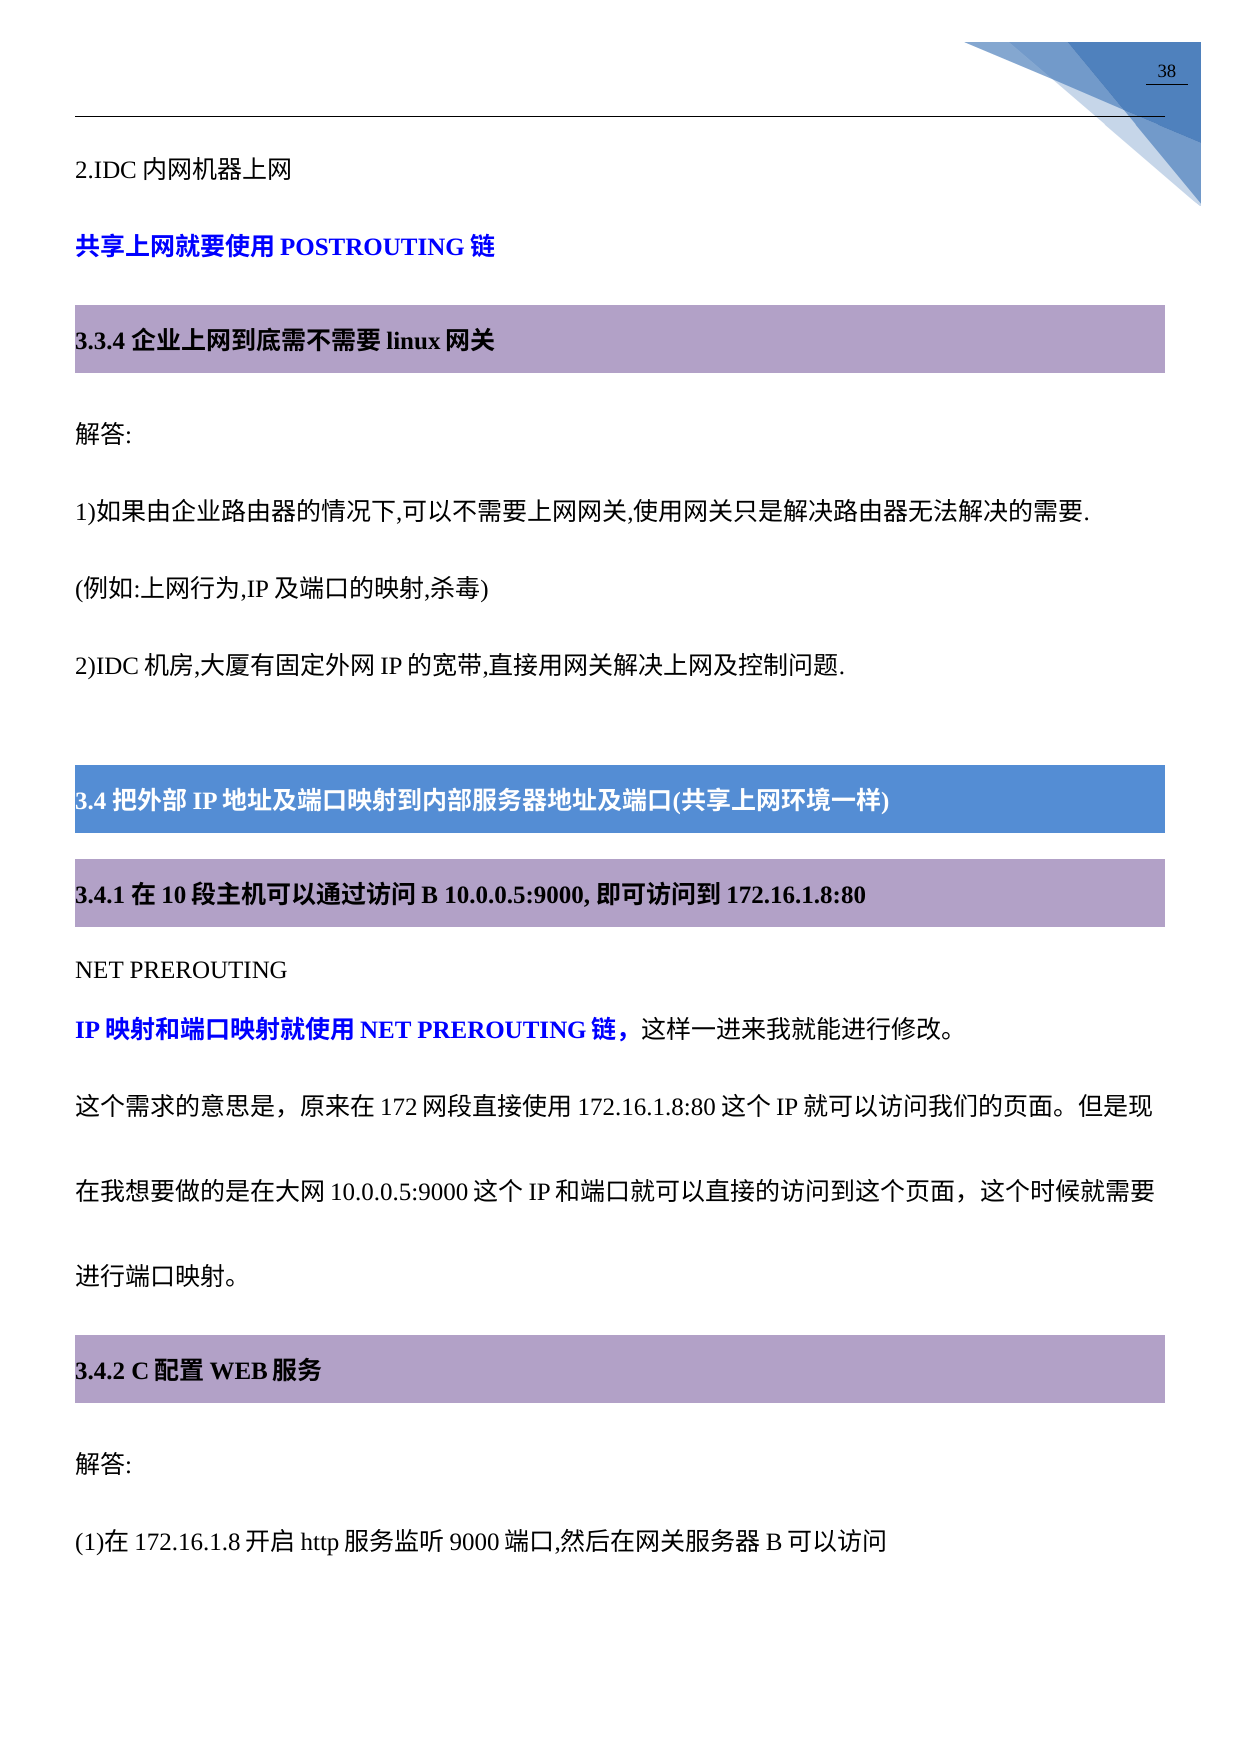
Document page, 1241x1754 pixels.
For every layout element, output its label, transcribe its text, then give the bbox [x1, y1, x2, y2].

subtitle C配置WEB服务 [75, 1335, 1165, 1403]
text 2)IDC机房,大厦有固定外网IP的宽带,直接用网关解决上网及控制问题. [75, 630, 1165, 698]
subtitle 把外部IP地址及端口映射到内部服务器地址及端口(共享上网环境一样) [75, 765, 1165, 833]
subtitle 在10段主机可以通过访问B 10.0.0.5:9000, 即可访问到172.16.1.8:80 [75, 859, 1165, 927]
subtitle 企业上网到底需不需要linux网关 [75, 305, 1165, 373]
text IP映射和端口映射就使用NET PREROUTING链，这样一进来我就能进行修改。 [75, 994, 1165, 1062]
text 解答: [75, 399, 1165, 467]
text 2.IDC内网机器上网 [75, 134, 1165, 202]
text NET PREROUTING [75, 953, 1165, 987]
picture [963, 42, 1201, 206]
text (例如:上网行为,IP及端口的映射,杀毒) [75, 553, 1165, 621]
text 1)如果由企业路由器的情况下,可以不需要上网网关,使用网关只是解决路由器无法解决的需要. [75, 476, 1165, 544]
text 解答: [75, 1429, 1165, 1497]
text (1)在172.16.1.8开启http服务监听9000端口,然后在网关服务器B可以访问 [75, 1506, 1165, 1574]
text 这个需求的意思是，原来在172网段直接使用172.16.1.8:80这个IP就可以访问我们的页面。但是现在我想要做的是在大网10.0.0.5:9000这个IP和端口就可以直接的访问到这个页面，这个时候就需要进行端口映射。 [75, 1071, 1165, 1309]
text 共享上网就要使用POSTROUTING链 [75, 211, 1165, 279]
